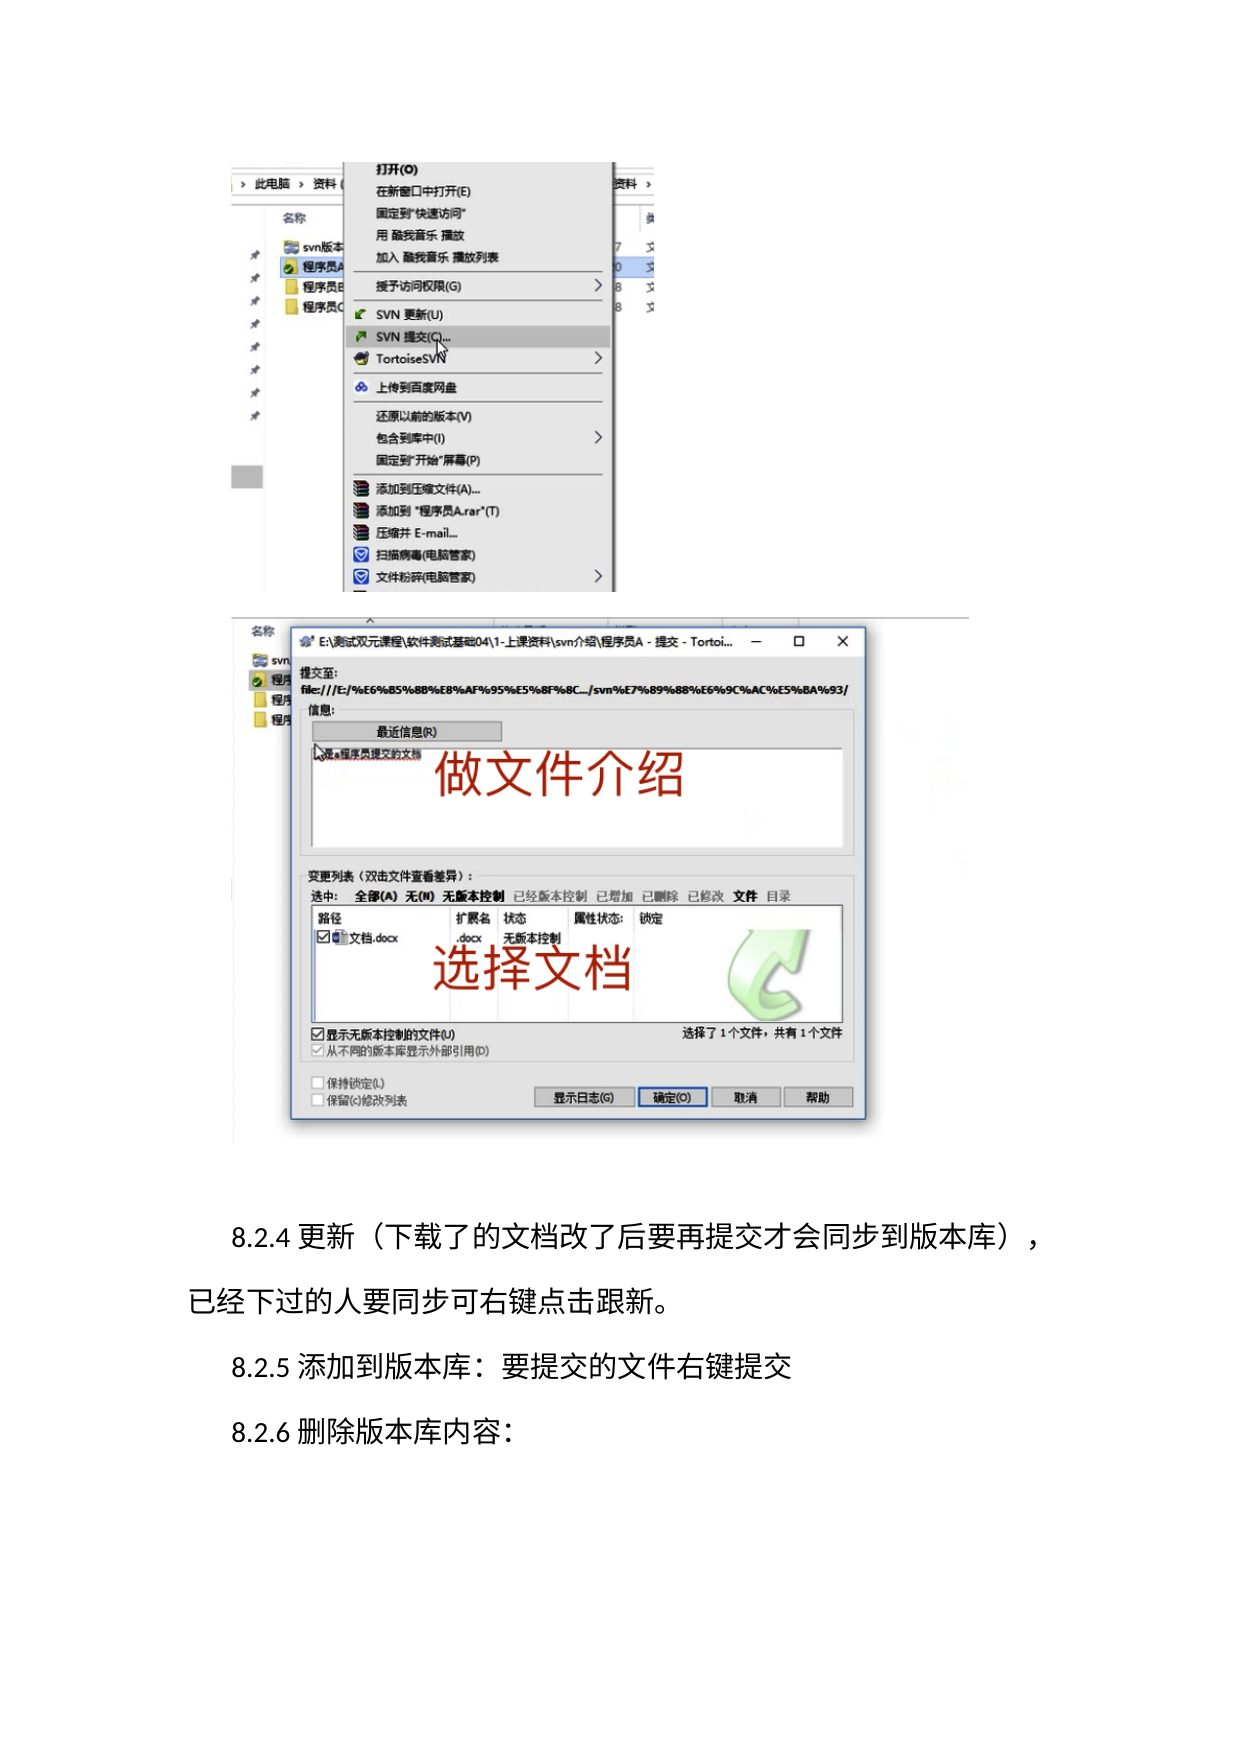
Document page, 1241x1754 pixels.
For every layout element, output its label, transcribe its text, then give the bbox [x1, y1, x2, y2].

list 8.2.6 删除版本库内容： [187, 1397, 1053, 1462]
list 8.2.4 更新（下载了的文档改了后要再提交才会同步到版本库），已经下过的人要同步可右键点击跟新。 [187, 1202, 1053, 1332]
list 8.2.5 添加到版本库：要提交的文件右键提交 [187, 1332, 1053, 1397]
picture [231, 617, 969, 1144]
picture [231, 162, 655, 592]
